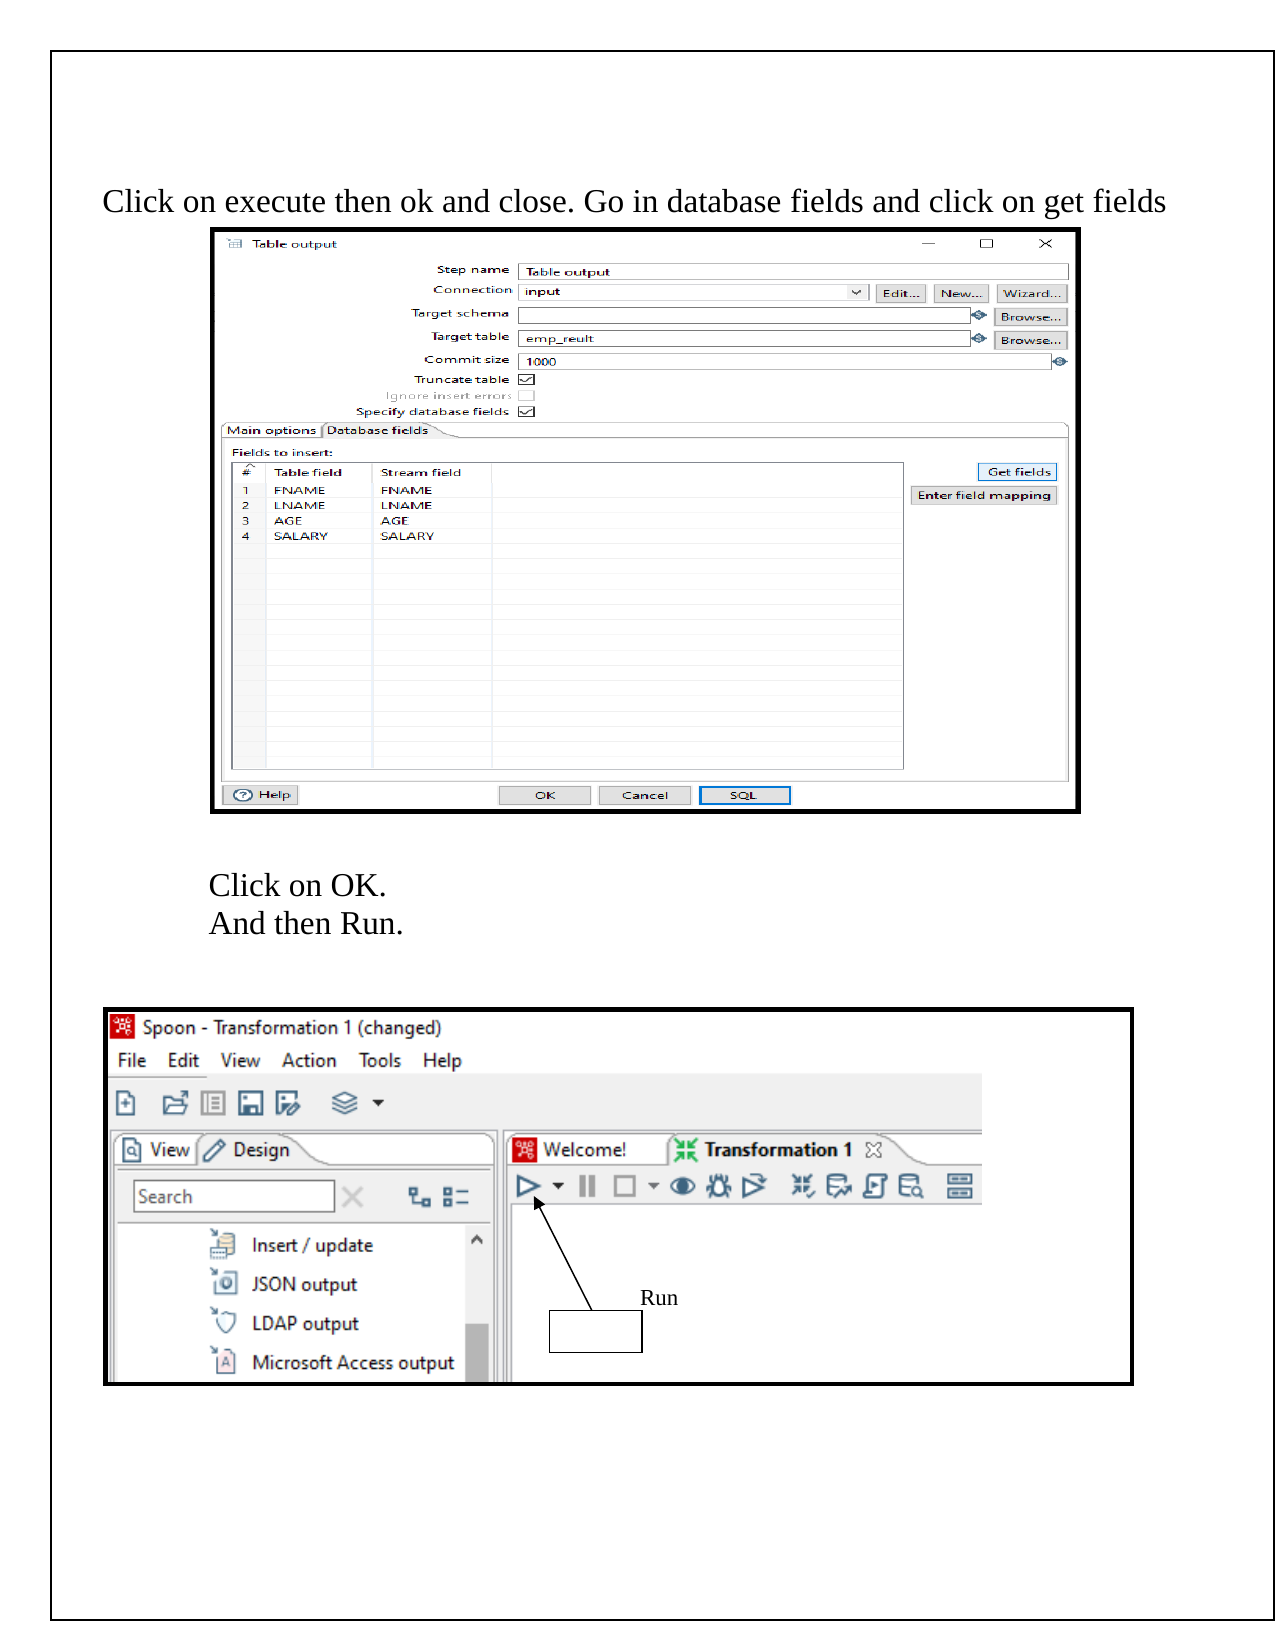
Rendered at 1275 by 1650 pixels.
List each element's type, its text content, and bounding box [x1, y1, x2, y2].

picture [108, 1014, 982, 1382]
picture [214, 232, 1076, 809]
text And then Run. [208, 903, 404, 942]
text Click on OK. [208, 865, 404, 903]
text Click on execute then ok and close. Go in database fields and click on get fields [102, 181, 1273, 220]
